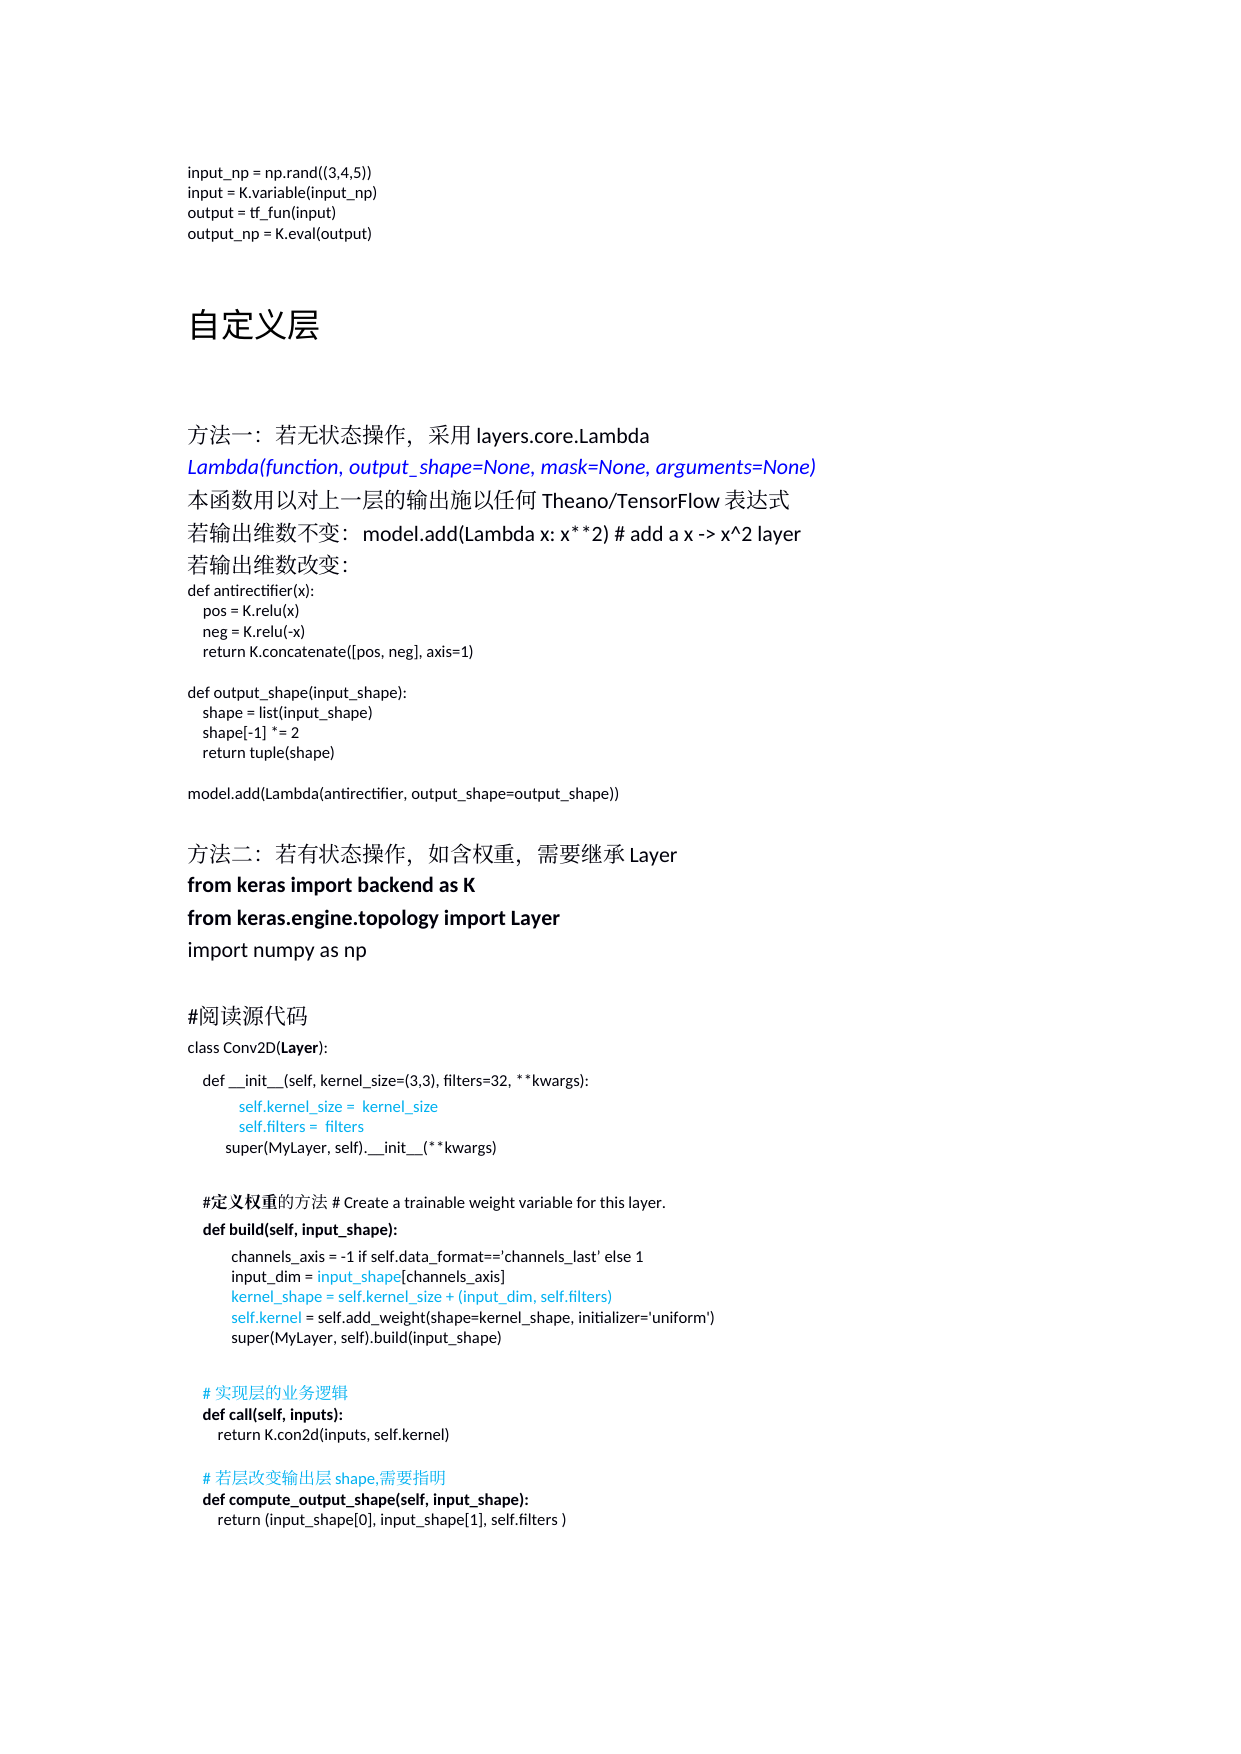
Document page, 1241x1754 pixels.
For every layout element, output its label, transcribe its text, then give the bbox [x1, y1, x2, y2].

picture [316, 1390, 331, 1400]
picture [300, 1391, 312, 1397]
picture [337, 1385, 347, 1400]
text output_np = K.eval(output) [187, 223, 1053, 243]
picture [282, 1385, 297, 1399]
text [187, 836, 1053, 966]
picture [275, 1471, 281, 1478]
picture [287, 1470, 294, 1485]
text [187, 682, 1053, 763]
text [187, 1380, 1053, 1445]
text 若输出维数不变：model.add(Lambda x: x**2) # add a x -> x^2 layer [187, 515, 1053, 548]
picture [420, 1478, 428, 1485]
picture [249, 1393, 264, 1400]
text 本函数用以对上一层的输出施以任何Theano/TensorFlow表达式 [187, 483, 1053, 515]
text input_np = np.rand((3,4,5)) [187, 162, 1053, 182]
picture [236, 1394, 243, 1400]
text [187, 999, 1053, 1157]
text output = tf_fun(input) [187, 203, 1053, 223]
text 方法一：若无状态操作，采用layers.core.Lambda [187, 418, 1053, 450]
picture [316, 1471, 330, 1485]
picture [331, 1388, 338, 1395]
picture [434, 1471, 445, 1485]
text input = K.variable(input_np) [187, 182, 1053, 203]
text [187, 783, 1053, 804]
picture [281, 1470, 287, 1480]
picture [232, 1387, 238, 1397]
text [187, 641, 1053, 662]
text pos = K.relu(x) [187, 601, 1053, 621]
text neg = K.relu(-x) [187, 621, 1053, 641]
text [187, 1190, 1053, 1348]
picture [249, 1474, 258, 1481]
text Lambda(function, output_shape=None, mask=None, arguments=None) [187, 450, 1053, 483]
picture [216, 1387, 228, 1393]
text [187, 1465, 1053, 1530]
picture [241, 1386, 247, 1395]
picture [299, 1385, 308, 1391]
picture [430, 1471, 436, 1482]
picture [235, 1478, 247, 1485]
picture [234, 1471, 244, 1478]
text def antirectifier(x): [187, 580, 1053, 601]
picture [266, 1385, 271, 1400]
text 若输出维数改变： [187, 548, 1053, 580]
picture [380, 1477, 394, 1485]
subtitle 自定义层 [187, 291, 1053, 356]
picture [404, 1470, 412, 1478]
picture [217, 1478, 229, 1485]
